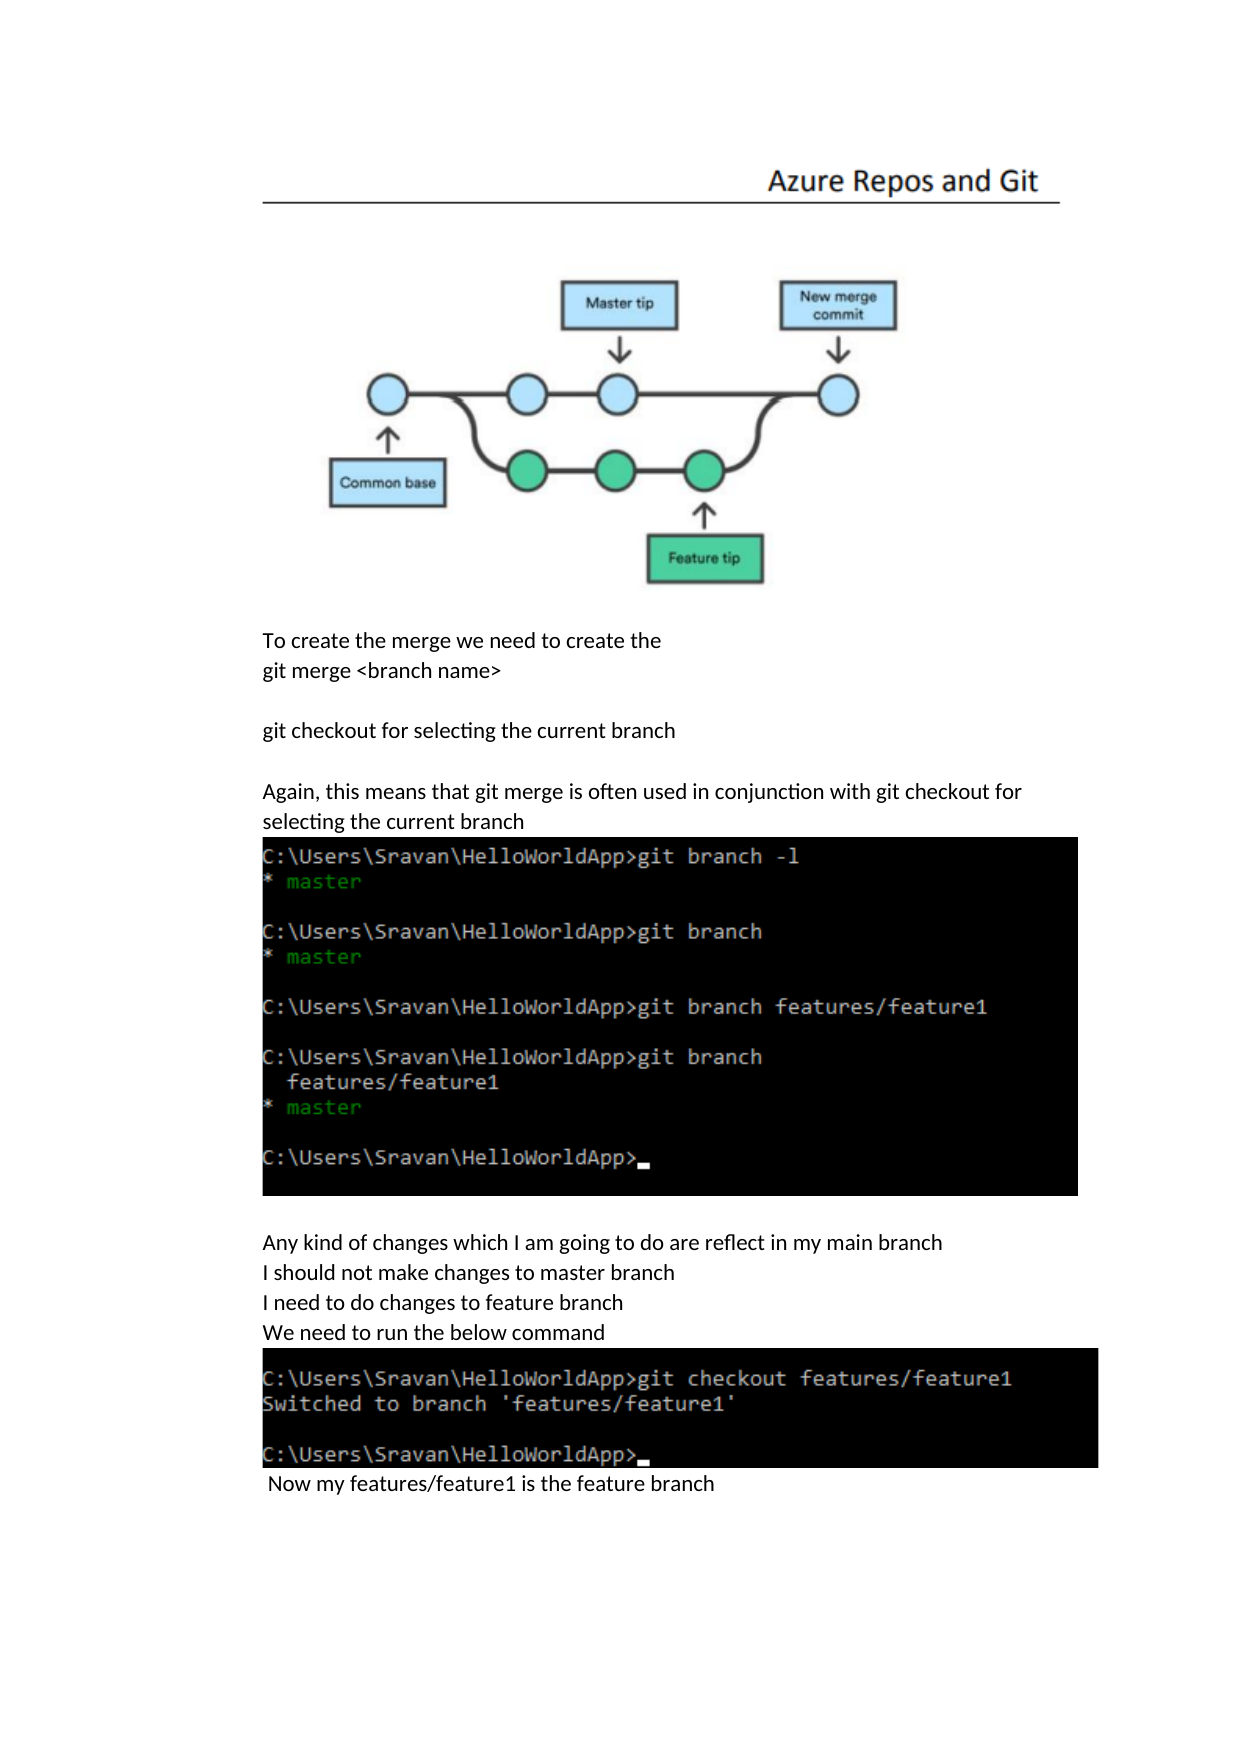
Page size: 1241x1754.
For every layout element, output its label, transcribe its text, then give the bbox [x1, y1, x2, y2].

list Again, this means that git merge is often used in conjunction with git checkout for selecting the current branch [262, 777, 1090, 835]
list Now my features/feature1 is the feature branch [262, 1469, 1090, 1497]
list To create the merge we need to create the [262, 626, 1090, 654]
picture [262, 837, 1078, 1196]
list git checkout for selecting the current branch [262, 717, 1090, 745]
list I should not make changes to master branch [262, 1258, 1090, 1286]
list I need to do changes to feature branch [262, 1288, 1090, 1316]
picture [262, 1348, 1099, 1468]
list Any kind of changes which I am going to do are reflect in my main branch [262, 1228, 1090, 1256]
list We need to run the below command [262, 1318, 1090, 1346]
list git merge <branch name> [262, 656, 1090, 684]
picture [262, 150, 1068, 594]
